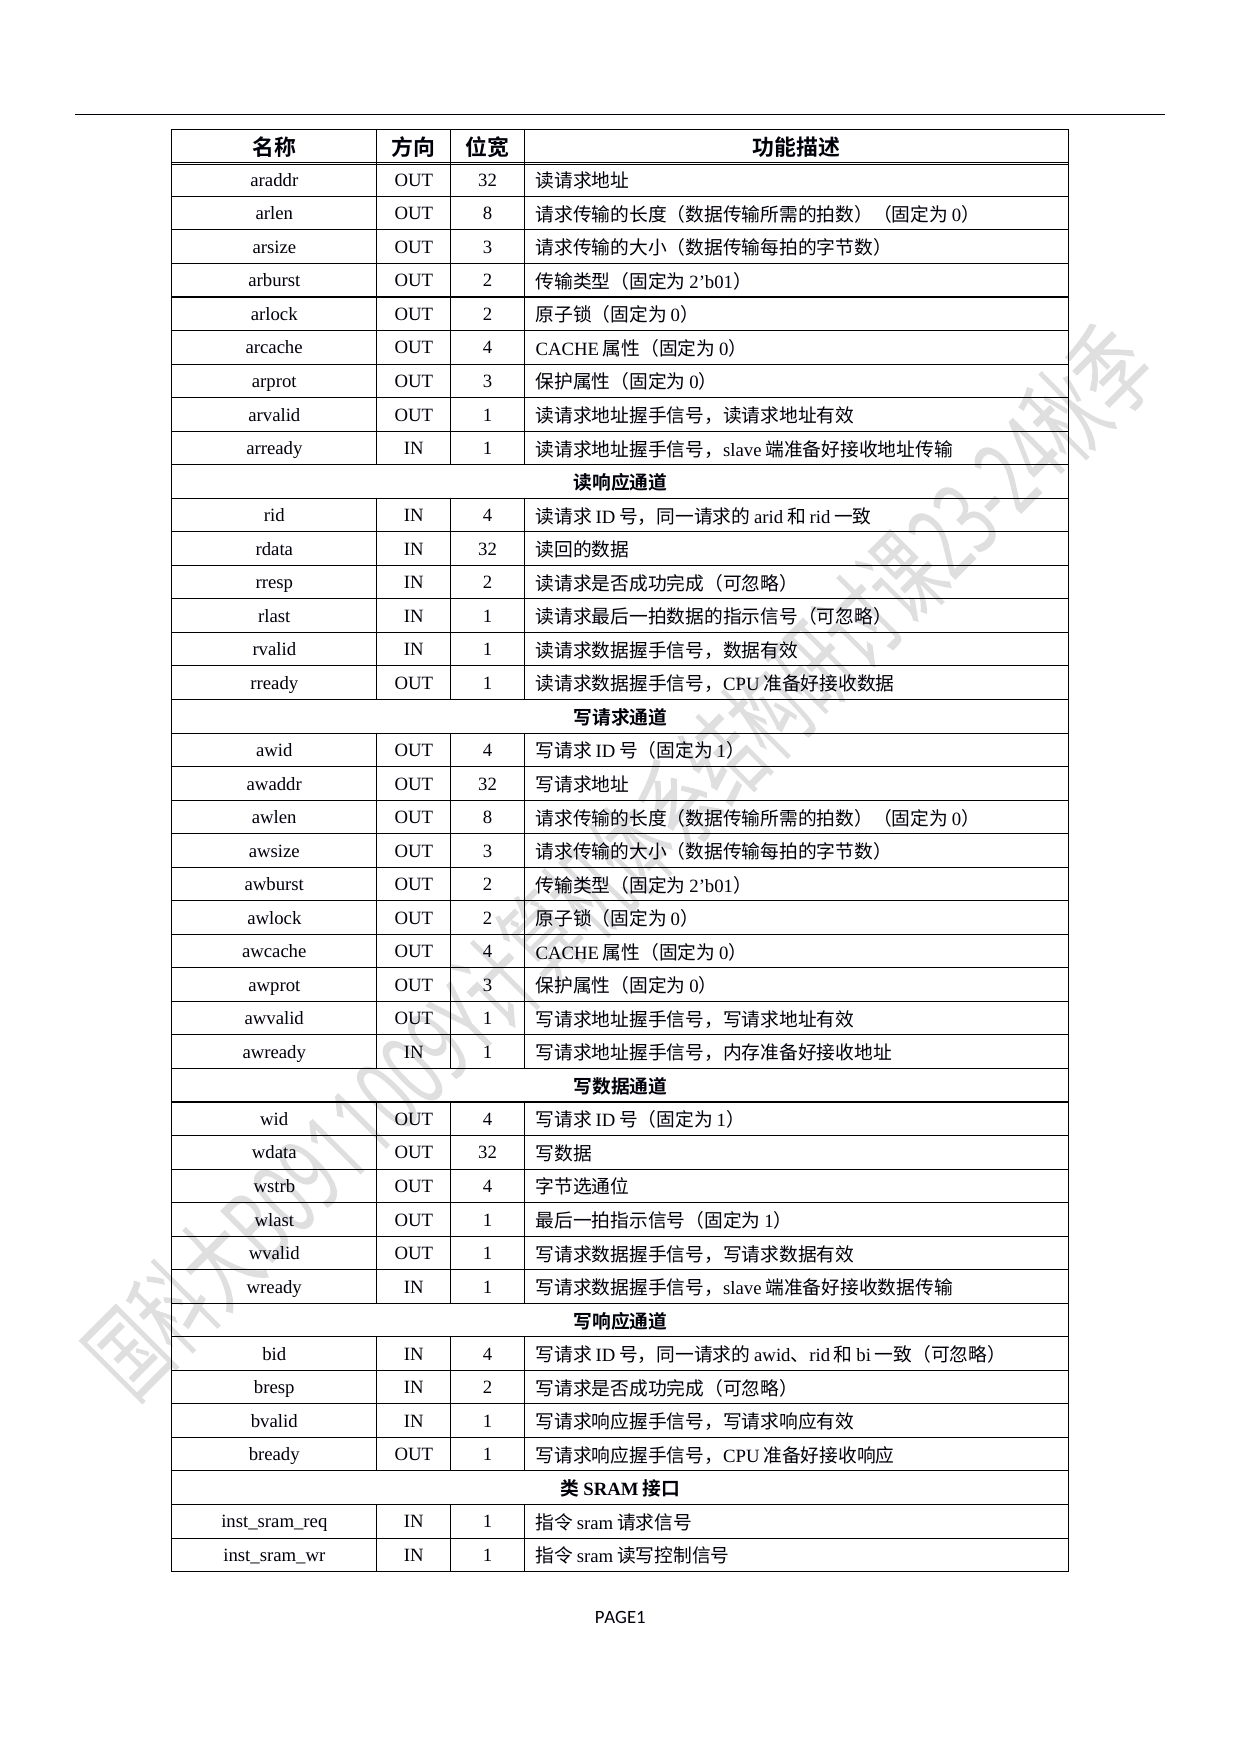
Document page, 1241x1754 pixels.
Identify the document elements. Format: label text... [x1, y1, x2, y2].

table_cell IN [377, 599, 450, 632]
table_cell OUT [377, 1237, 450, 1269]
table_cell 指令sram请求信号 [525, 1505, 1068, 1537]
table_cell 写请求ID号，同一请求的awid、rid和bi一致（可忽略） [525, 1337, 1068, 1370]
table_cell awcache [172, 935, 376, 967]
table_cell 读请求最后一拍数据的指示信号（可忽略） [525, 599, 1068, 632]
table_cell 32 [451, 165, 524, 196]
table_cell OUT [377, 834, 450, 867]
table_cell wready [172, 1270, 376, 1303]
table_cell 1 [451, 666, 524, 699]
table_cell 写请求地址 [525, 767, 1068, 799]
table_cell 4 [451, 1337, 524, 1370]
table_cell 指令sram读写控制信号 [525, 1539, 1068, 1571]
table_cell IN [377, 1371, 450, 1403]
table_cell 2 [451, 1371, 524, 1403]
table_cell OUT [377, 165, 450, 196]
table_cell 1 [451, 1270, 524, 1303]
table_cell 读请求地址握手信号，slave端准备好接收地址传输 [525, 432, 1068, 464]
table_cell 3 [451, 365, 524, 397]
table_cell 2 [451, 264, 524, 296]
table_cell 1 [451, 633, 524, 665]
table_cell 4 [451, 1103, 524, 1135]
table_cell 读请求ID号，同一请求的arid和rid一致 [525, 499, 1068, 531]
table_cell IN [377, 1270, 450, 1303]
table_cell 读请求地址 [525, 165, 1068, 196]
table_cell IN [377, 499, 450, 531]
table_cell IN [377, 1404, 450, 1437]
table_cell OUT [377, 197, 450, 229]
table_cell 请求传输的长度（数据传输所需的拍数）（固定为0） [525, 197, 1068, 229]
table_cell 写请求数据握手信号，写请求数据有效 [525, 1237, 1068, 1269]
table_cell awsize [172, 834, 376, 867]
table_cell 保护属性（固定为0） [525, 365, 1068, 397]
table_cell 保护属性（固定为0） [525, 968, 1068, 1001]
table_cell 1 [451, 1002, 524, 1034]
table_cell OUT [377, 1203, 450, 1236]
table_cell bresp [172, 1371, 376, 1403]
table_cell OUT [377, 666, 450, 699]
table_cell IN [377, 1337, 450, 1370]
table_cell 读请求是否成功完成（可忽略） [525, 566, 1068, 598]
table_cell arprot [172, 365, 376, 397]
table_cell 8 [451, 197, 524, 229]
table_cell arlen [172, 197, 376, 229]
table_cell 写请求地址握手信号，内存准备好接收地址 [525, 1035, 1068, 1068]
table_cell rready [172, 666, 376, 699]
table_cell 读请求地址握手信号，读请求地址有效 [525, 398, 1068, 431]
table_cell 1 [451, 432, 524, 464]
table_cell IN [377, 566, 450, 598]
table_cell IN [377, 1505, 450, 1537]
table_cell arcache [172, 331, 376, 363]
table_cell inst_sram_req [172, 1505, 376, 1537]
table_cell 2 [451, 298, 524, 330]
table_cell bready [172, 1438, 376, 1470]
table_cell OUT [377, 398, 450, 431]
table_cell 写请求地址握手信号，写请求地址有效 [525, 1002, 1068, 1034]
table_cell OUT [377, 230, 450, 263]
table_cell wstrb [172, 1170, 376, 1202]
table_cell wid [172, 1103, 376, 1135]
table_cell 读请求数据握手信号，CPU准备好接收数据 [525, 666, 1068, 699]
table_cell 4 [451, 331, 524, 363]
table_cell OUT [377, 298, 450, 330]
table_cell OUT [377, 801, 450, 833]
table_cell 请求传输的长度（数据传输所需的拍数）（固定为0） [525, 801, 1068, 833]
table_cell bid [172, 1337, 376, 1370]
table_cell OUT [377, 767, 450, 799]
table_cell 读响应通道 [172, 465, 1068, 498]
table_cell awid [172, 734, 376, 766]
table_cell OUT [377, 1438, 450, 1470]
table_cell OUT [377, 901, 450, 934]
table_cell 1 [451, 1438, 524, 1470]
table_cell awprot [172, 968, 376, 1001]
table_cell CACHE属性（固定为0） [525, 935, 1068, 967]
table_cell 32 [451, 532, 524, 565]
table_cell OUT [377, 1002, 450, 1034]
table_cell awaddr [172, 767, 376, 799]
table_cell wvalid [172, 1237, 376, 1269]
table_header 功能描述 [525, 130, 1068, 162]
table_cell arlock [172, 298, 376, 330]
table_cell 1 [451, 599, 524, 632]
table_cell wdata [172, 1136, 376, 1168]
table_cell 4 [451, 1170, 524, 1202]
table_cell awburst [172, 868, 376, 900]
table_cell 写数据通道 [172, 1069, 1068, 1101]
table_cell OUT [377, 1136, 450, 1168]
table_cell 读请求数据握手信号，数据有效 [525, 633, 1068, 665]
table_cell 写请求响应握手信号，写请求响应有效 [525, 1404, 1068, 1437]
table_cell 原子锁（固定为0） [525, 901, 1068, 934]
table_cell arvalid [172, 398, 376, 431]
table_cell rvalid [172, 633, 376, 665]
table_cell 8 [451, 801, 524, 833]
table_cell 1 [451, 1237, 524, 1269]
table_cell awvalid [172, 1002, 376, 1034]
table_cell OUT [377, 734, 450, 766]
table_cell 1 [451, 1505, 524, 1537]
table_cell awlen [172, 801, 376, 833]
table_cell inst_sram_wr [172, 1539, 376, 1571]
table_cell arsize [172, 230, 376, 263]
table_cell 1 [451, 398, 524, 431]
table_cell 写请求通道 [172, 700, 1068, 732]
table_cell 最后一拍指示信号（固定为1） [525, 1203, 1068, 1236]
table_cell awlock [172, 901, 376, 934]
table_cell CACHE属性（固定为0） [525, 331, 1068, 363]
table_cell rresp [172, 566, 376, 598]
table_cell 1 [451, 1404, 524, 1437]
table_cell rid [172, 499, 376, 531]
table_cell OUT [377, 868, 450, 900]
table_cell OUT [377, 331, 450, 363]
table_cell 32 [451, 767, 524, 799]
table_cell 写数据 [525, 1136, 1068, 1168]
table_cell 1 [451, 1035, 524, 1068]
table_cell 32 [451, 1136, 524, 1168]
table_cell 读回的数据 [525, 532, 1068, 565]
table_cell araddr [172, 165, 376, 196]
table_cell IN [377, 1539, 450, 1571]
table_cell 2 [451, 868, 524, 900]
table_cell 传输类型（固定为2’b01） [525, 264, 1068, 296]
table_cell 字节选通位 [525, 1170, 1068, 1202]
table_header 名称 [172, 130, 376, 162]
table_cell 请求传输的大小（数据传输每拍的字节数） [525, 230, 1068, 263]
table_cell 请求传输的大小（数据传输每拍的字节数） [525, 834, 1068, 867]
table_cell arready [172, 432, 376, 464]
table_cell OUT [377, 968, 450, 1001]
table_cell 4 [451, 499, 524, 531]
table_cell 1 [451, 1539, 524, 1571]
table_cell 写请求响应握手信号，CPU准备好接收响应 [525, 1438, 1068, 1470]
table_cell 写请求ID号（固定为1） [525, 734, 1068, 766]
table_cell 写请求是否成功完成（可忽略） [525, 1371, 1068, 1403]
table_cell 3 [451, 968, 524, 1001]
table_cell OUT [377, 365, 450, 397]
table_cell 原子锁（固定为0） [525, 298, 1068, 330]
table_cell rlast [172, 599, 376, 632]
table_cell arburst [172, 264, 376, 296]
table_header 方向 [377, 130, 450, 162]
table_cell 传输类型（固定为2’b01） [525, 868, 1068, 900]
table_cell 4 [451, 734, 524, 766]
table_cell OUT [377, 1170, 450, 1202]
table_cell IN [377, 633, 450, 665]
table_header 位宽 [451, 130, 524, 162]
table_cell wlast [172, 1203, 376, 1236]
table_cell 写请求ID号（固定为1） [525, 1103, 1068, 1135]
table_cell bvalid [172, 1404, 376, 1437]
table_cell OUT [377, 1103, 450, 1135]
table_cell IN [377, 532, 450, 565]
table_cell awready [172, 1035, 376, 1068]
table_cell IN [377, 432, 450, 464]
table_cell 类SRAM接口 [172, 1471, 1068, 1504]
table_cell 4 [451, 935, 524, 967]
table_cell OUT [377, 935, 450, 967]
table_cell rdata [172, 532, 376, 565]
table_cell 2 [451, 566, 524, 598]
table_cell 3 [451, 230, 524, 263]
table_cell 写响应通道 [172, 1304, 1068, 1336]
table_cell 写请求数据握手信号，slave端准备好接收数据传输 [525, 1270, 1068, 1303]
table_cell IN [377, 1035, 450, 1068]
table_cell 3 [451, 834, 524, 867]
table_cell 2 [451, 901, 524, 934]
table_cell OUT [377, 264, 450, 296]
table_cell 1 [451, 1203, 524, 1236]
